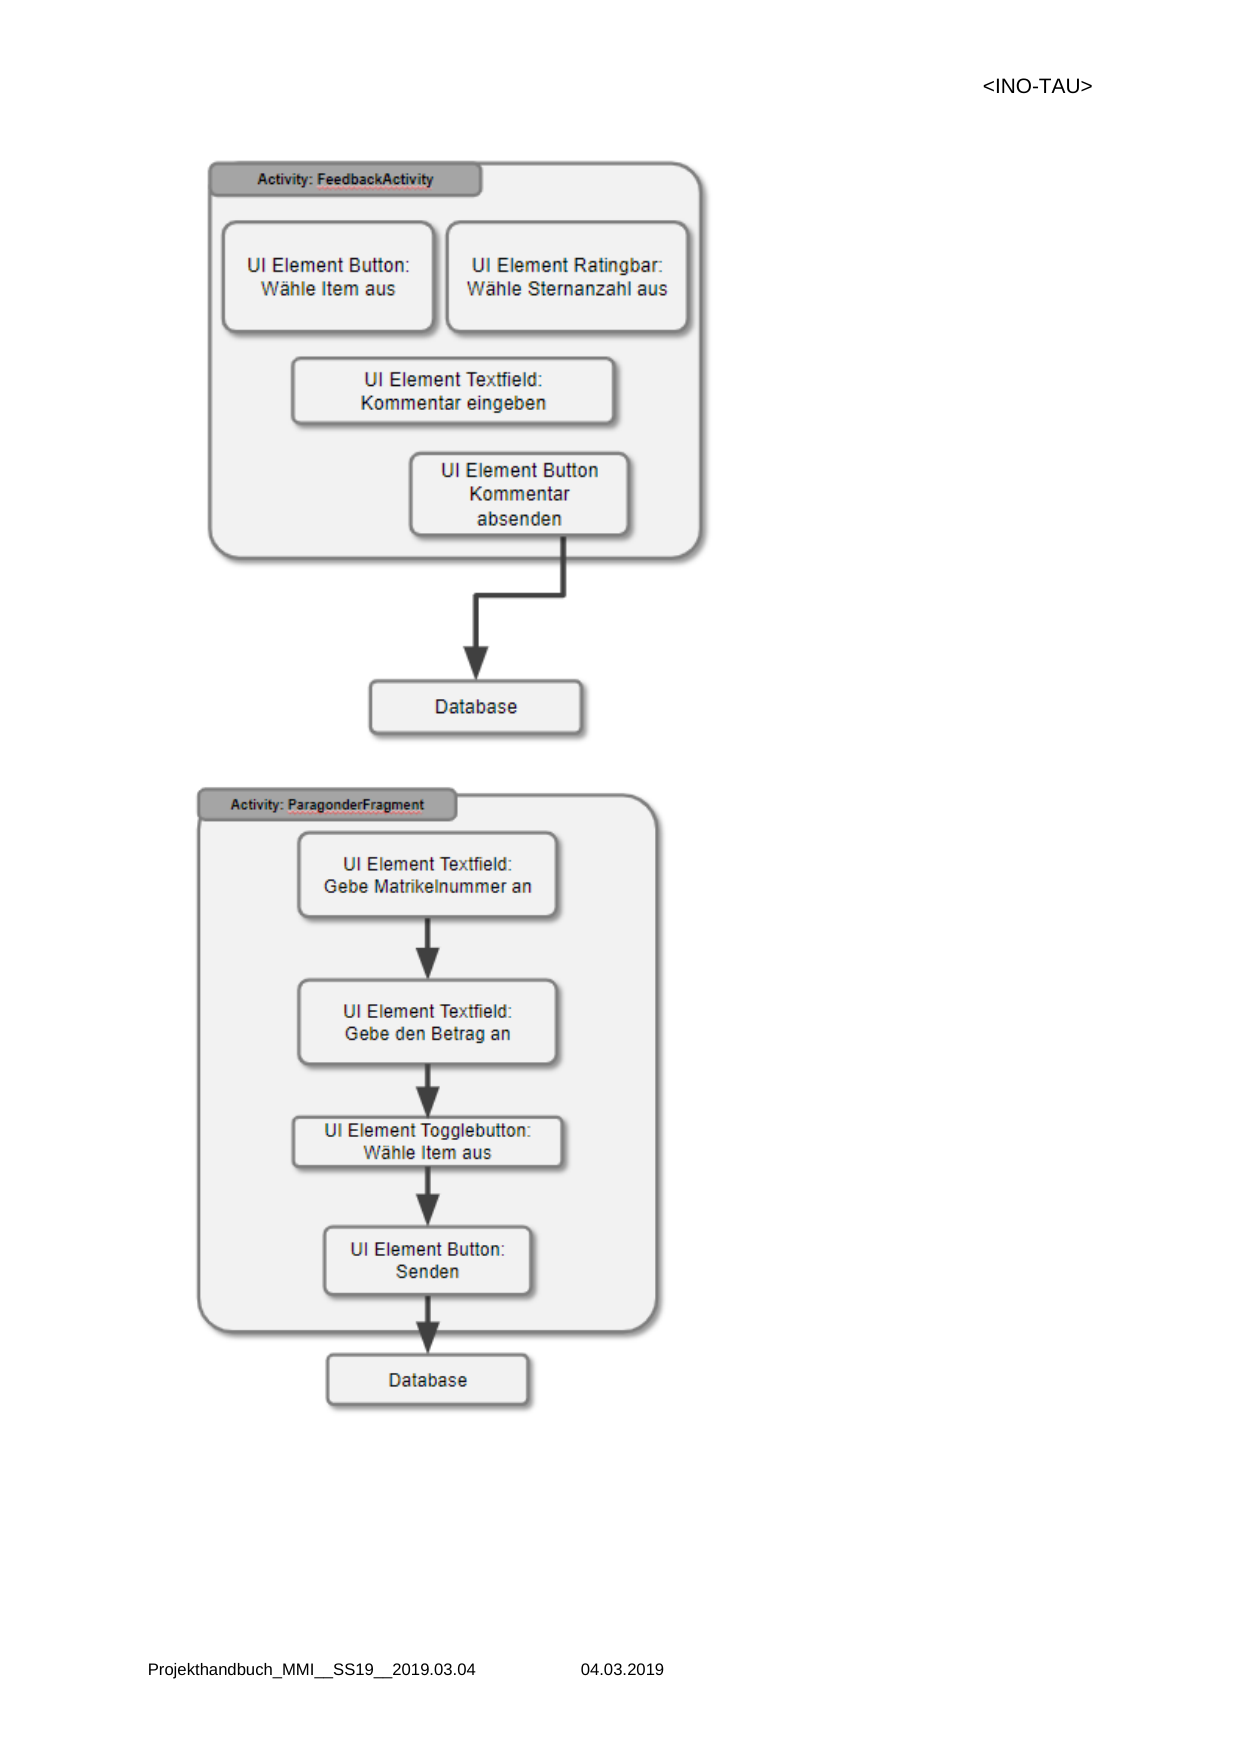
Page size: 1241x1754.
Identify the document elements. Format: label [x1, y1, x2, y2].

picture [147, 147, 778, 1427]
